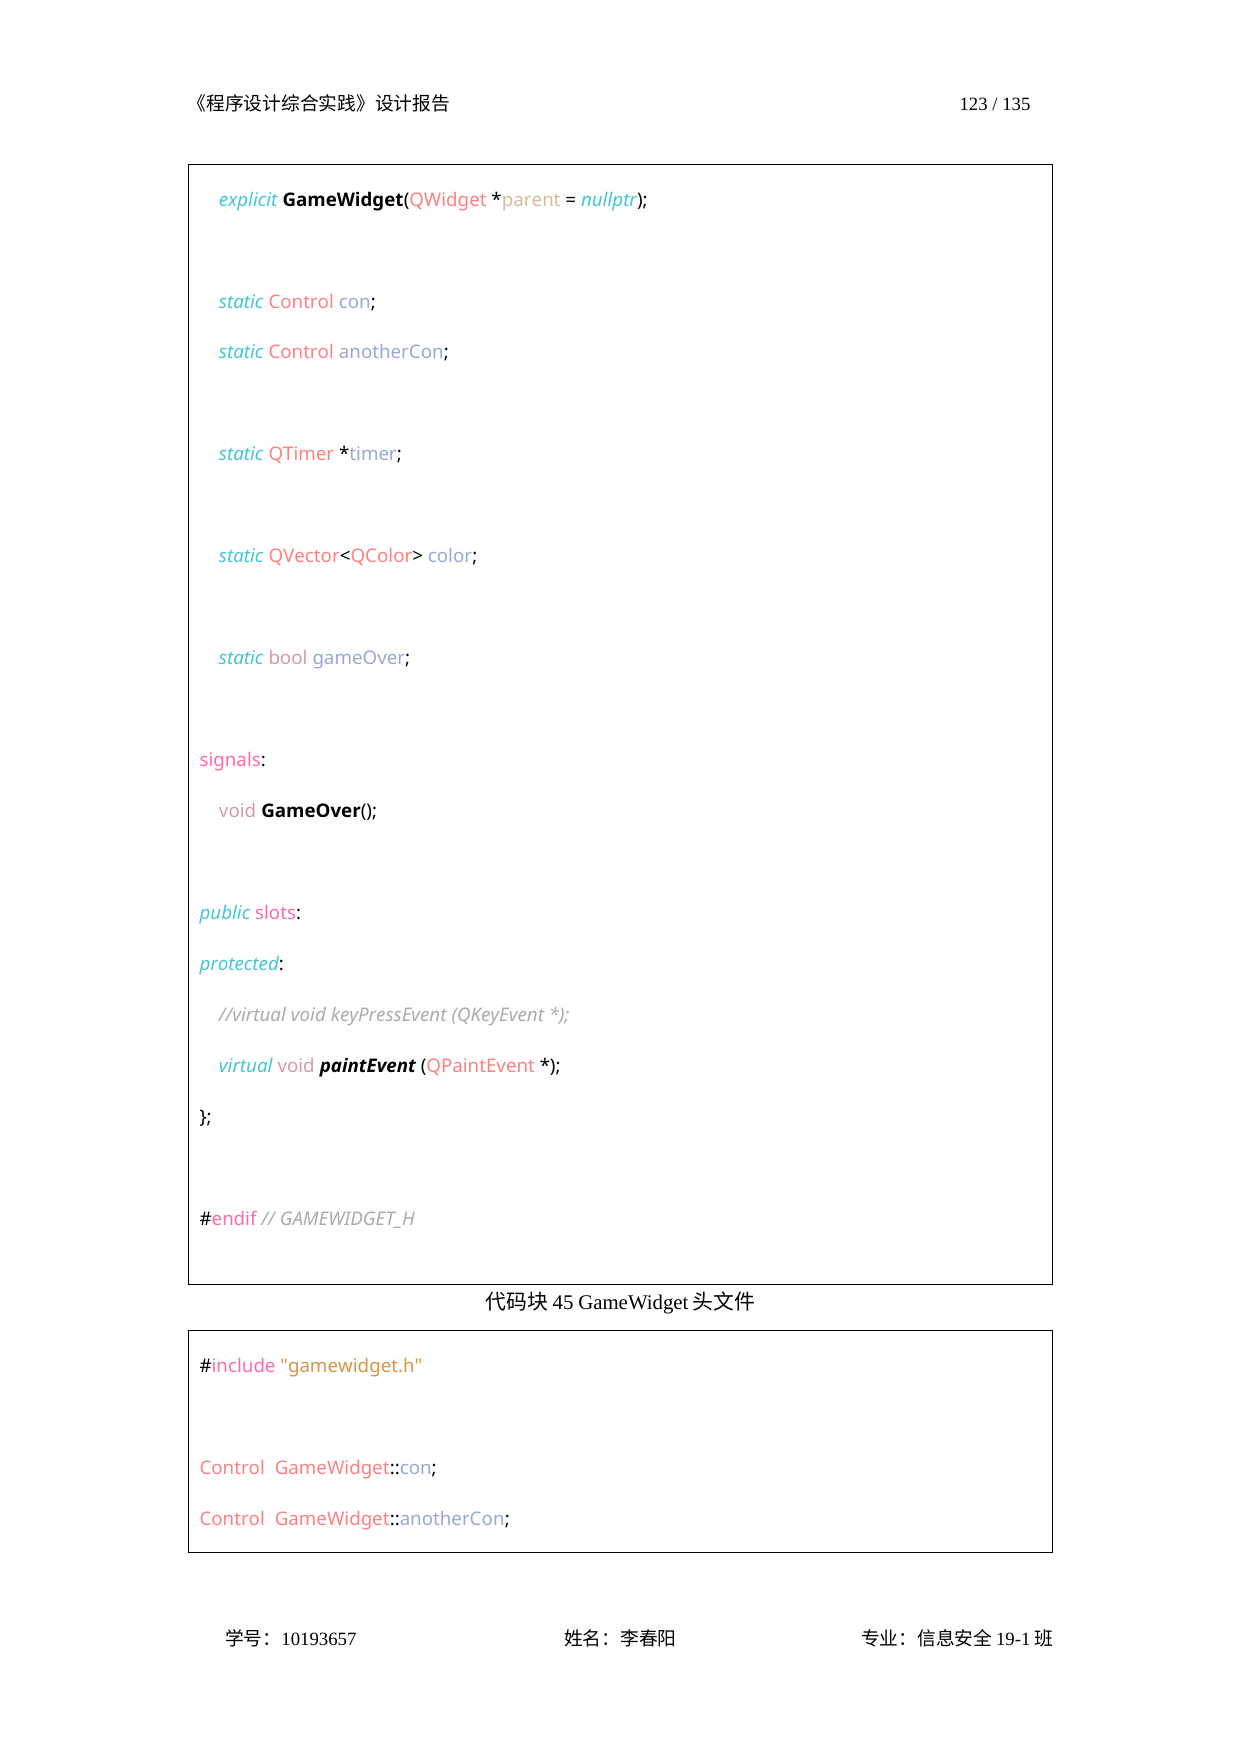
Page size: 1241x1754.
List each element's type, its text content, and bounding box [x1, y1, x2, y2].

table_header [189, 165, 1052, 1284]
text 代码块 45 GameWidget头文件 [187, 1285, 1053, 1315]
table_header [189, 1331, 1052, 1552]
